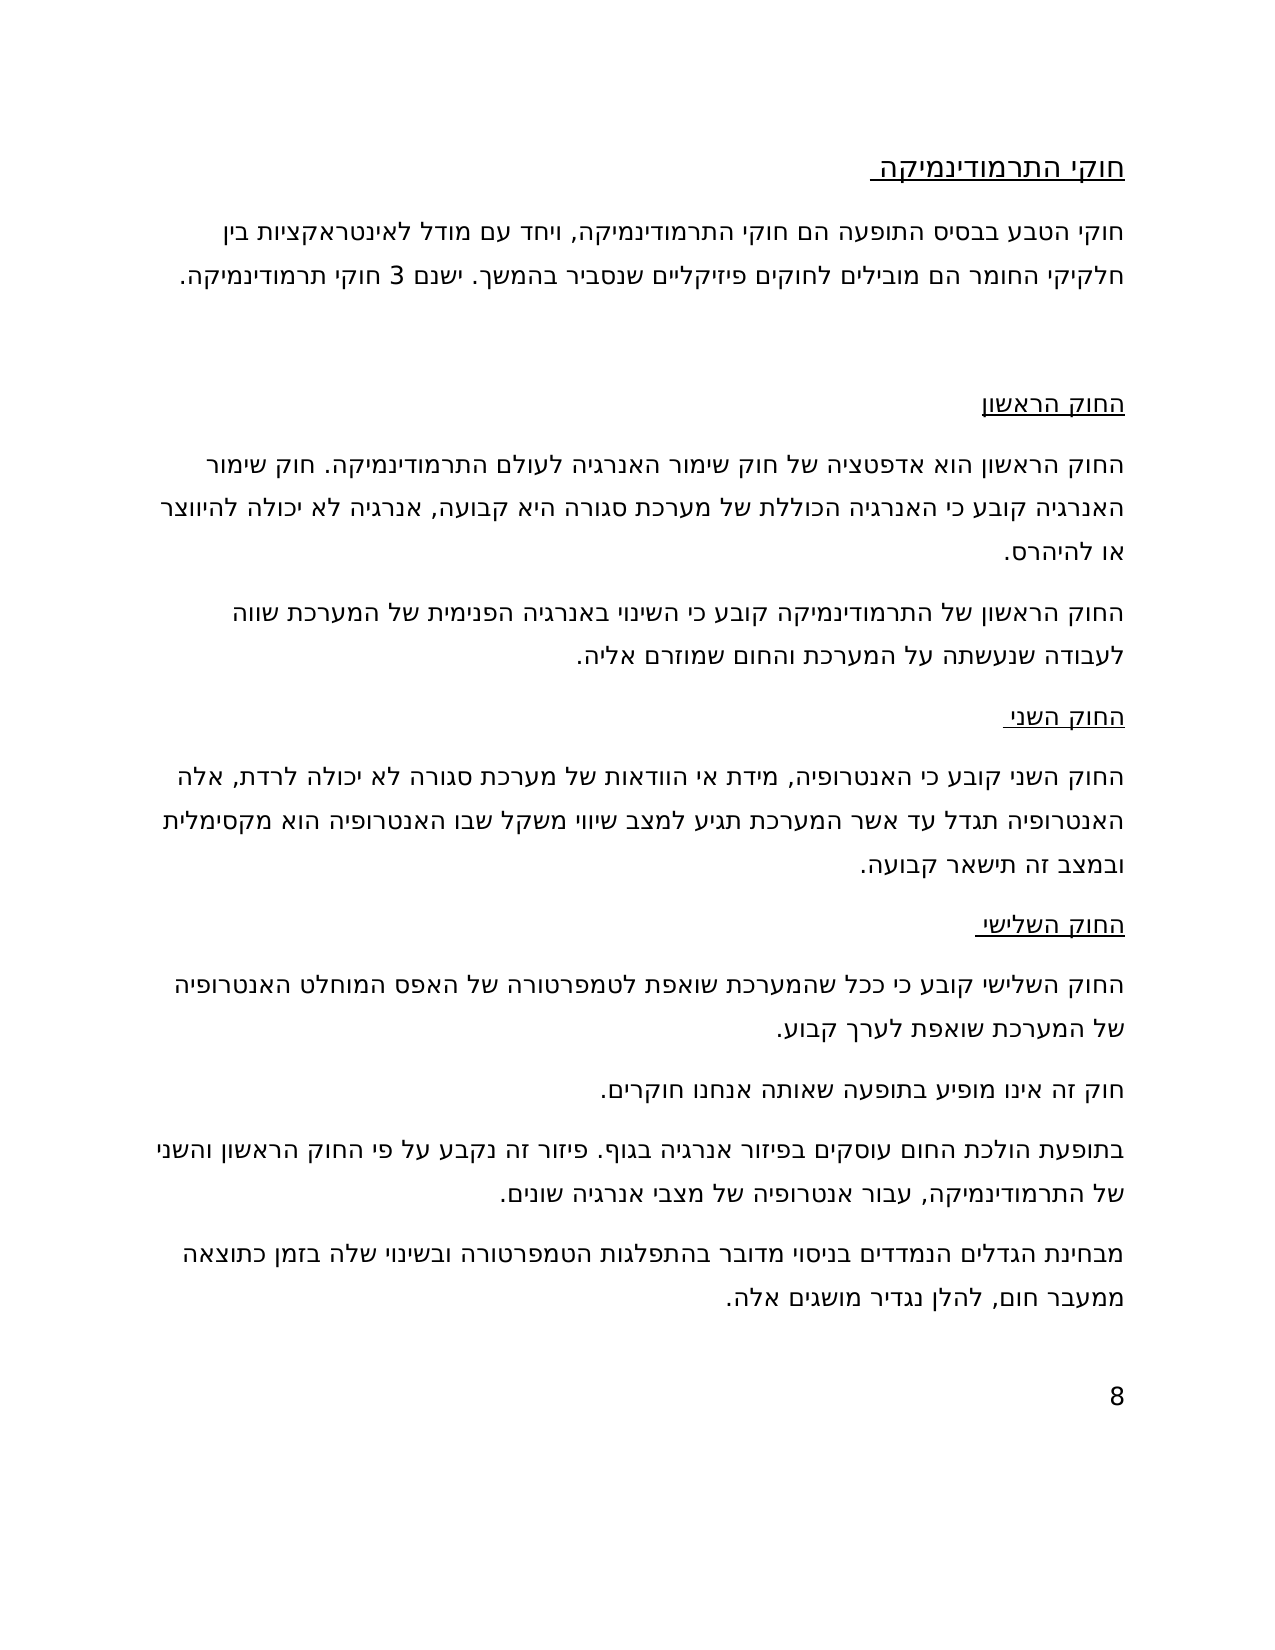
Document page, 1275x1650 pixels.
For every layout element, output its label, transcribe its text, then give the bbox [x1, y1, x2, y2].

text החוק השני קובע כי האנטרופיה, מידת אי הוודאות של מערכת סגורה לא יכולה לרדת, אלה האנטרופיה תגדל עד אשר המערכת תגיע למצב שיווי משקל שבו האנטרופיה הוא מקסימלית ובמצב זה תישאר קבועה. [150, 762, 1125, 879]
text חוקי הטבע בבסיס התופעה הם חוקי התרמודינמיקה, ויחד עם מודל לאינטראקציות בין חלקיקי החומר הם מובילים לחוקים פיזיקליים שנסביר בהמשך. ישנם 3 חוקי תרמודינמיקה. [150, 218, 1125, 291]
subtitle החוק הראשון [150, 389, 1125, 419]
text החוק הראשון של התרמודינמיקה קובע כי השינוי באנרגיה הפנימית של המערכת שווה לעבודה שנעשתה על המערכת והחום שמוזרם אליה. [150, 598, 1125, 671]
text החוק הראשון הוא אדפטציה של חוק שימור האנרגיה לעולם התרמודינמיקה. חוק שימור האנרגיה קובע כי האנרגיה הכוללת של מערכת סגורה היא קבועה, אנרגיה לא יכולה להיווצר או להיהרס. [150, 450, 1125, 567]
subtitle חוקי התרמודינמיקה [150, 150, 1125, 184]
text בתופעת הולכת החום עוסקים בפיזור אנרגיה בגוף. פיזור זה נקבע על פי החוק הראשון והשני של התרמודינמיקה, עבור אנטרופיה של מצבי אנרגיה שונים. [150, 1135, 1125, 1208]
subtitle החוק השני [150, 702, 1125, 731]
subtitle החוק השלישי [150, 910, 1125, 939]
text מבחינת הגדלים הנמדדים בניסוי מדובר בהתפלגות הטמפרטורה ובשינוי שלה בזמן כתוצאה ממעבר חום, להלן נגדיר מושגים אלה. [150, 1239, 1125, 1312]
text החוק השלישי קובע כי ככל שהמערכת שואפת לטמפרטורה של האפס המוחלט האנטרופיה של המערכת שואפת לערך קבוע. [150, 971, 1125, 1044]
text חוק זה אינו מופיע בתופעה שאותה אנחנו חוקרים. [150, 1075, 1125, 1104]
